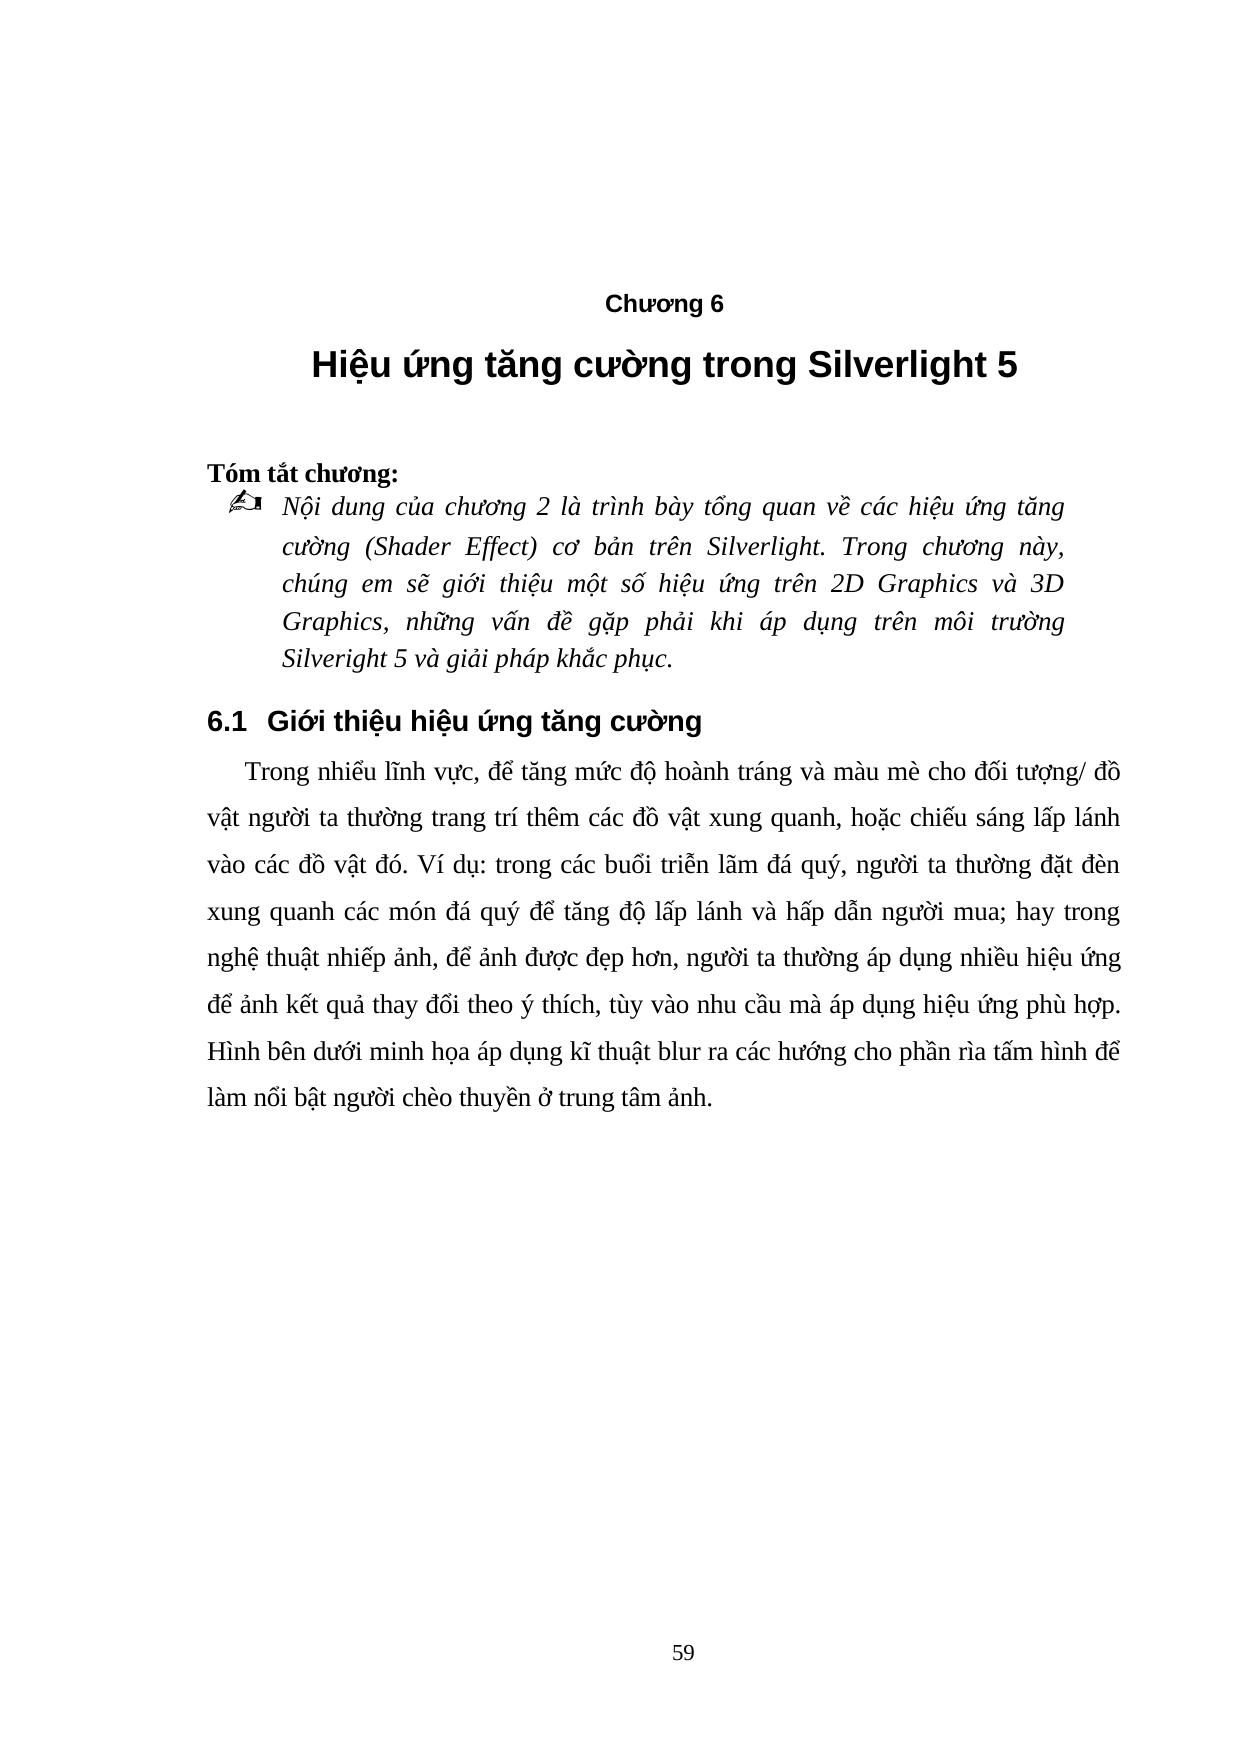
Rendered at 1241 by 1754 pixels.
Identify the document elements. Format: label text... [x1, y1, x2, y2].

text Trong nhiểu lĩnh vực, để tăng mức độ hoành tráng và màu mè cho đối tượng/ đồ vật người ta thường trang trí thêm các đồ vật xung quanh, hoặc chiếu sáng lấp lánh vào các đồ vật đó. Ví dụ: trong các buổi triễn lãm đá quý, người ta thường đặt đèn xung quanh các món đá quý để tăng độ lấp lánh và hấp dẫn người mua; hay trong nghệ thuật nhiếp ảnh, để ảnh được đẹp hơn, người ta thường áp dụng nhiều hiệu ứng để ảnh kết quả thay đổi theo ý thích, tùy vào nhu cầu mà áp dụng hiệu ứng phù hợp. Hình bên dưới minh họa áp dụng kĩ thuật blur ra các hướng cho phần rìa tấm hình để làm nổi bật người chèo thuyền ở trung tâm ảnh. [207, 755, 1122, 1113]
text Nội dung của chương 2 là trình bày tổng quan về các hiệu ứng tăng cường (Shader Effect) cơ bản trên Silverlight. Trong chương này, chúng em sẽ giới thiệu một số hiệu ứng trên 2D Graphics và 3D Graphics, những vấn đề gặp phải khi áp dụng trên môi trường Silveright 5 và giải pháp khắc phục. [244, 488, 1066, 673]
subtitle Hiệu ứng tăng cường trong Silverlight 5 [207, 278, 1122, 385]
subtitle Giới thiệu hiệu ứng tăng cường [207, 704, 1122, 738]
text Tóm tắt chương: [207, 457, 1122, 488]
